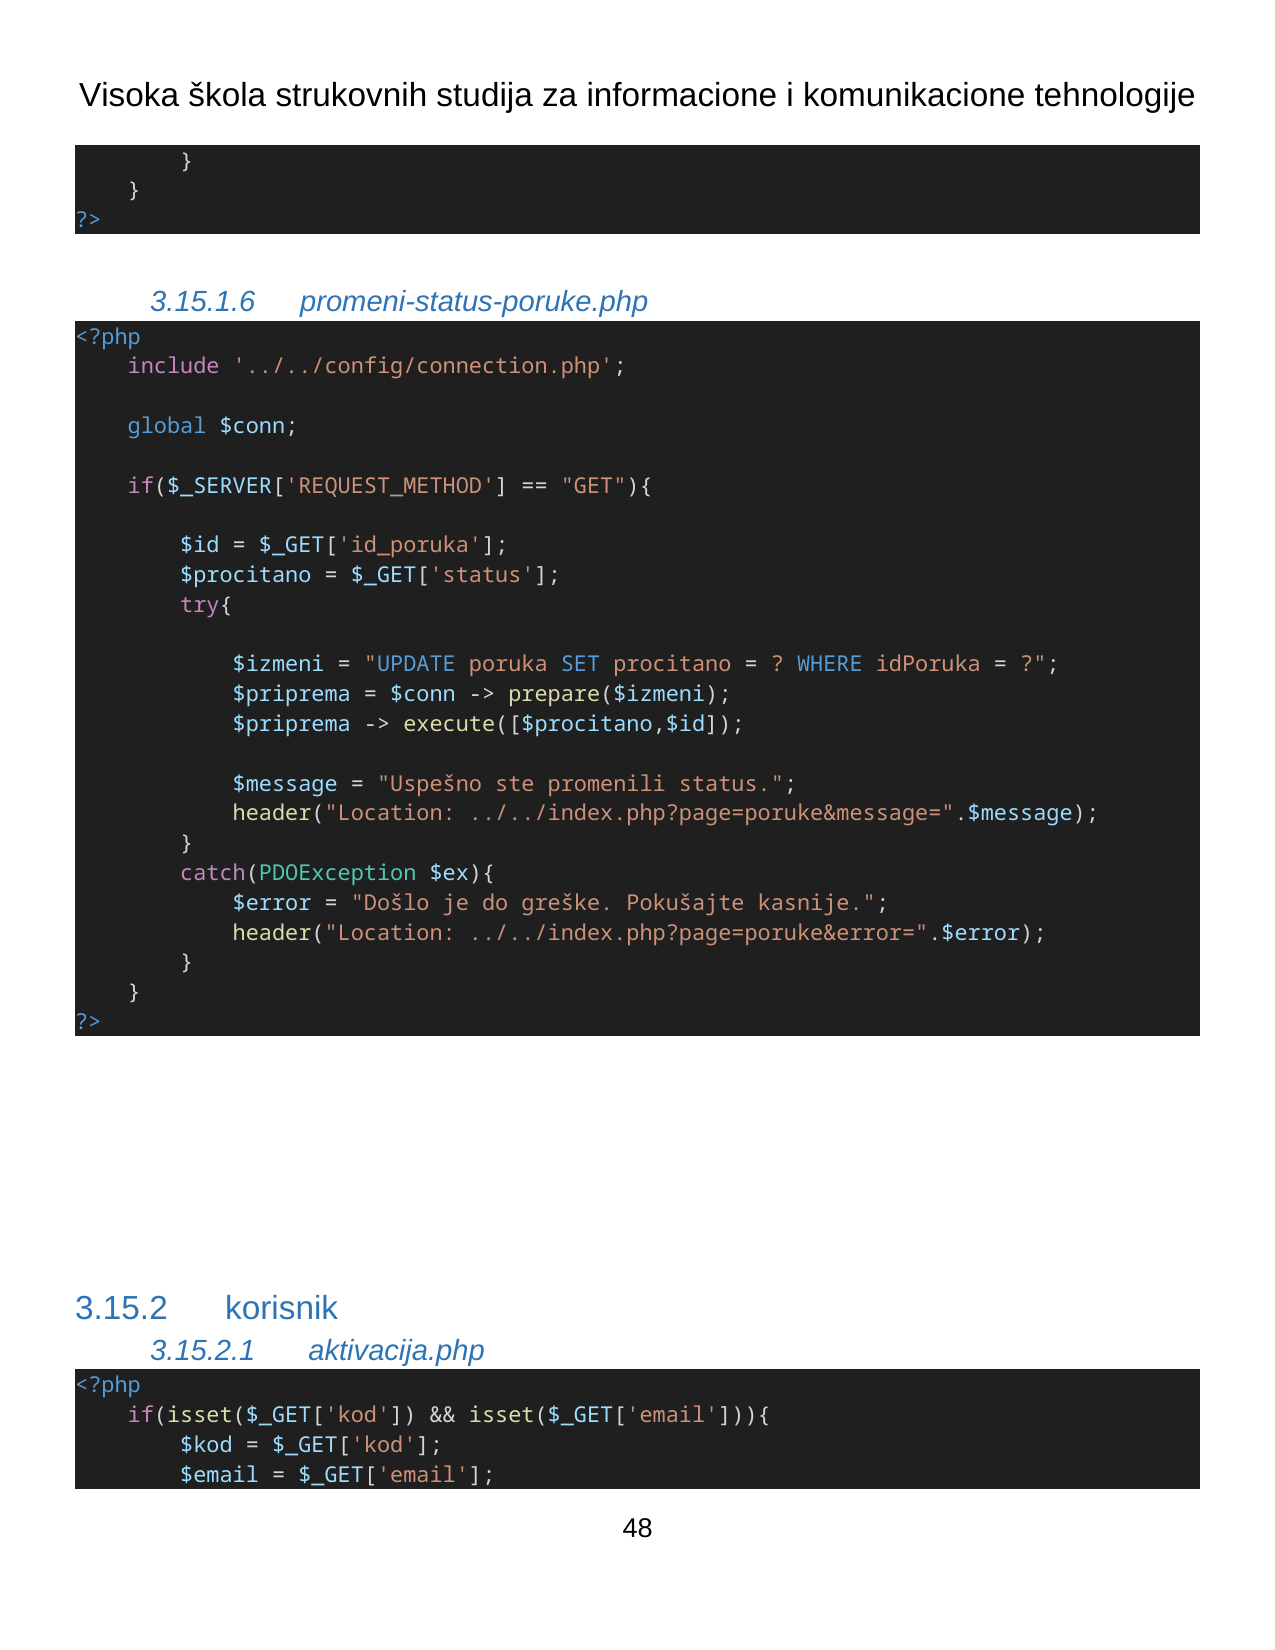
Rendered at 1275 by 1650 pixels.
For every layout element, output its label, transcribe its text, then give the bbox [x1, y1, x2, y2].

subtitle korisnik [75, 1288, 1200, 1326]
text $izmeni = "UPDATE poruka SET procitano = ? WHERE idPoruka = ?"; [75, 648, 1200, 678]
text header("Location: ../../index.php?page=poruke&error=".$error); [75, 916, 1200, 946]
text global $conn; [75, 410, 1200, 440]
text } [75, 976, 1200, 1006]
text if($_SERVER['REQUEST_METHOD'] == "GET"){ [75, 469, 1200, 499]
text } [75, 946, 1200, 976]
text catch(PDOException $ex){ [75, 857, 1200, 887]
text ?> [75, 1006, 1200, 1036]
text <?php [75, 321, 1200, 350]
text } [75, 145, 1200, 174]
text $priprema = $conn -> prepare($izmeni); [75, 678, 1200, 708]
text if(isset($_GET['kod']) && isset($_GET['email'])){ [75, 1399, 1200, 1429]
text $kod = $_GET['kod']; [75, 1429, 1200, 1459]
text <?php [75, 1369, 1200, 1399]
text $error = "Došlo je do greške. Pokušajte kasnije."; [75, 887, 1200, 916]
text try{ [75, 589, 1200, 618]
text $id = $_GET['id_poruka']; [75, 529, 1200, 559]
text } [75, 827, 1200, 857]
subtitle promeni-status-poruke.php [150, 284, 1200, 318]
text $priprema -> execute([$procitano,$id]); [75, 708, 1200, 738]
subtitle aktivacija.php [150, 1333, 1200, 1367]
text } [75, 174, 1200, 204]
text $procitano = $_GET['status']; [75, 559, 1200, 589]
text header("Location: ../../index.php?page=poruke&message=".$message); [75, 797, 1200, 827]
text $message = "Uspešno ste promenili status."; [75, 767, 1200, 797]
text $email = $_GET['email']; [75, 1459, 1200, 1489]
text ?> [75, 204, 1200, 234]
text include '../../config/connection.php'; [75, 350, 1200, 380]
